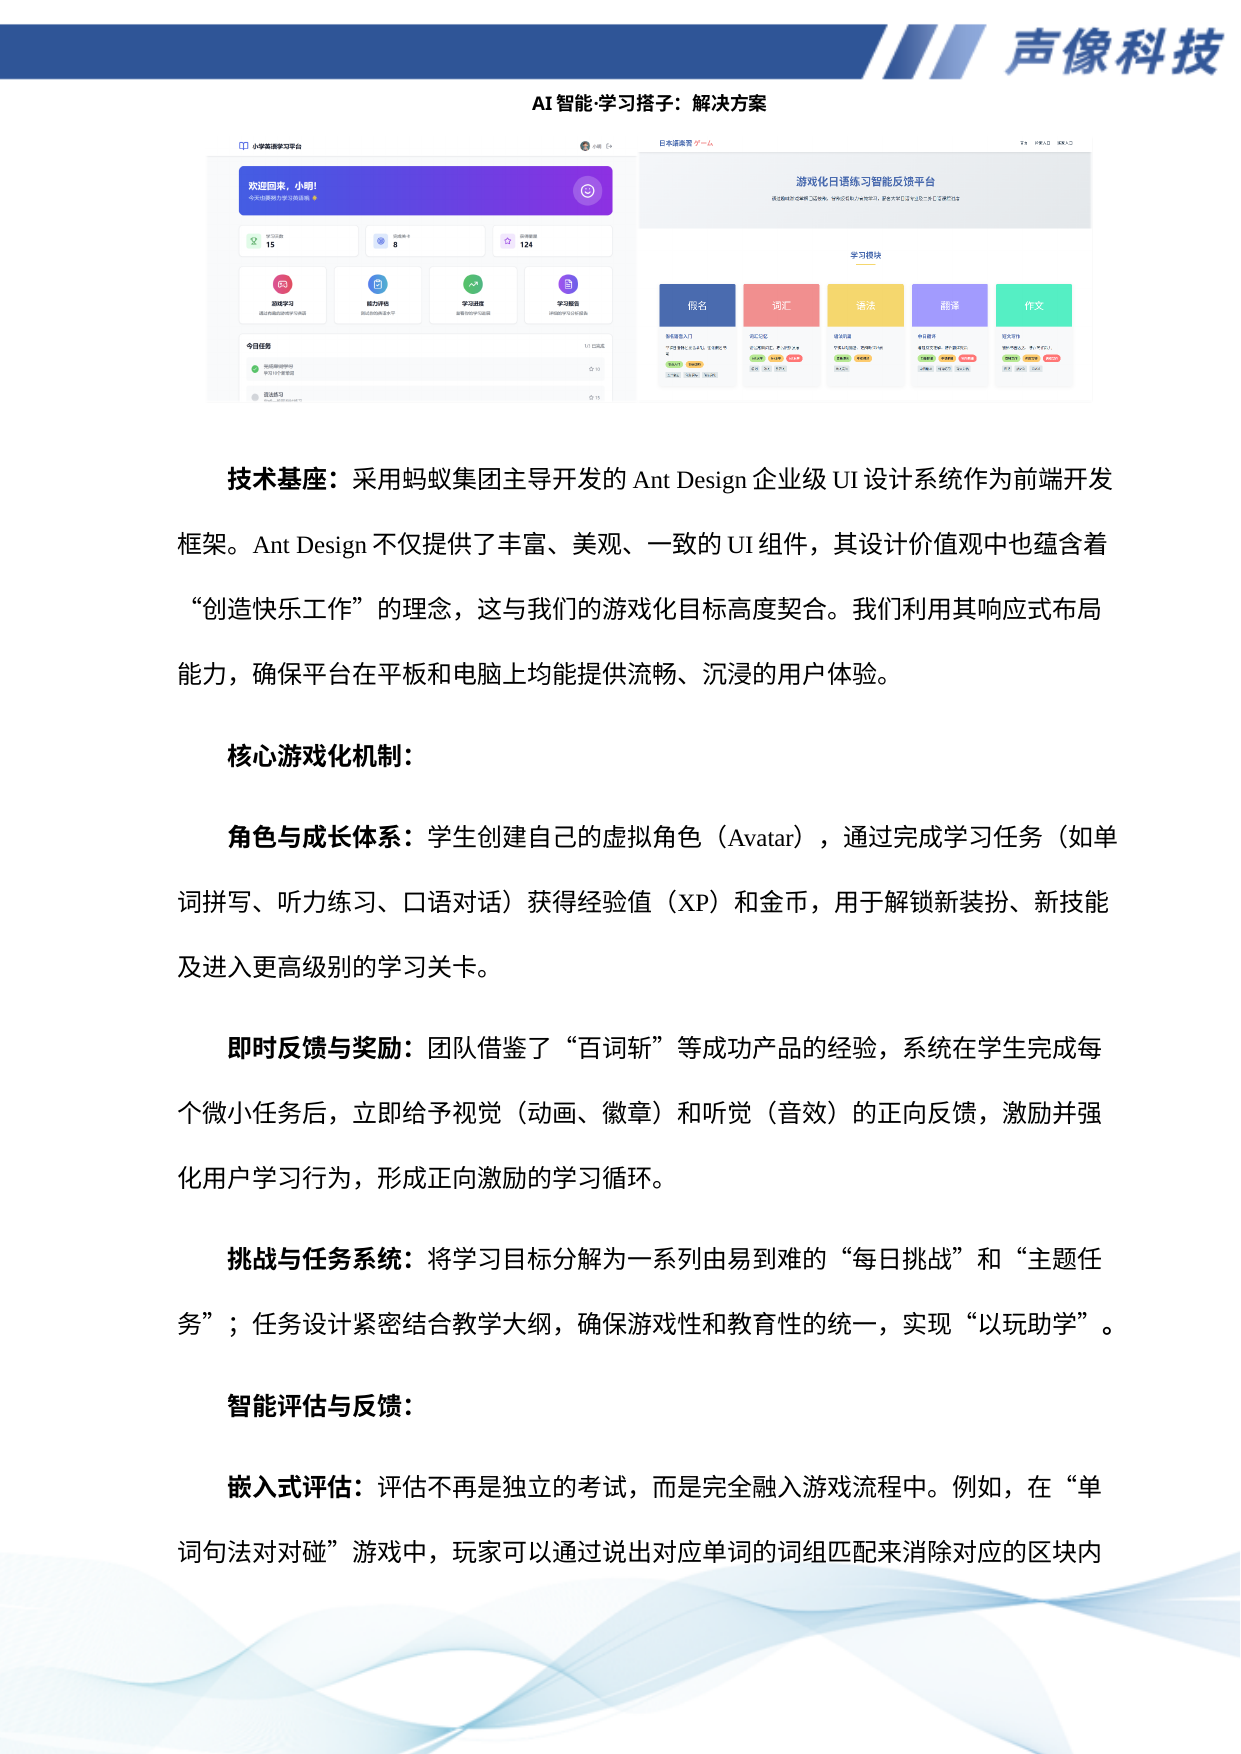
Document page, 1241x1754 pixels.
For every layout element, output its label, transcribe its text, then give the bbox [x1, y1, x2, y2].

text 即时反馈与奖励：团队借鉴了“百词斩”等成功产品的经验，系统在学生完成每个微小任务后，立即给予视觉（动画、徽章）和听觉（音效）的正向反馈，激励并强化用户学习行为，形成正向激励的学习循环。 [177, 1014, 1122, 1209]
text 挑战与任务系统：将学习目标分解为一系列由易到难的“每日挑战”和“主题任务”；任务设计紧密结合教学大纲，确保游戏性和教育性的统一，实现“以玩助学”。 [177, 1225, 1122, 1355]
text 角色与成长体系：学生创建自己的虚拟角色（Avatar），通过完成学习任务（如单词拼写、听力练习、口语对话）获得经验值（XP）和金币，用于解锁新装扮、新技能及进入更高级别的学习关卡。 [177, 803, 1122, 998]
text 核心游戏化机制： [177, 722, 1122, 787]
text 智能评估与反馈： [177, 1372, 1122, 1437]
picture [0, 0, 1241, 1754]
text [177, 1453, 1122, 1583]
text 技术基座：采用蚂蚁集团主导开发的Ant Design企业级UI设计系统作为前端开发框架。Ant Design不仅提供了丰富、美观、一致的UI组件，其设计价值观中也蕴含着“创造快乐工作”的理念，这与我们的游戏化目标高度契合。我们利用其响应式布局能力，确保平台在平板和电脑上均能提供流畅、沉浸的用户体验。 [177, 445, 1122, 705]
